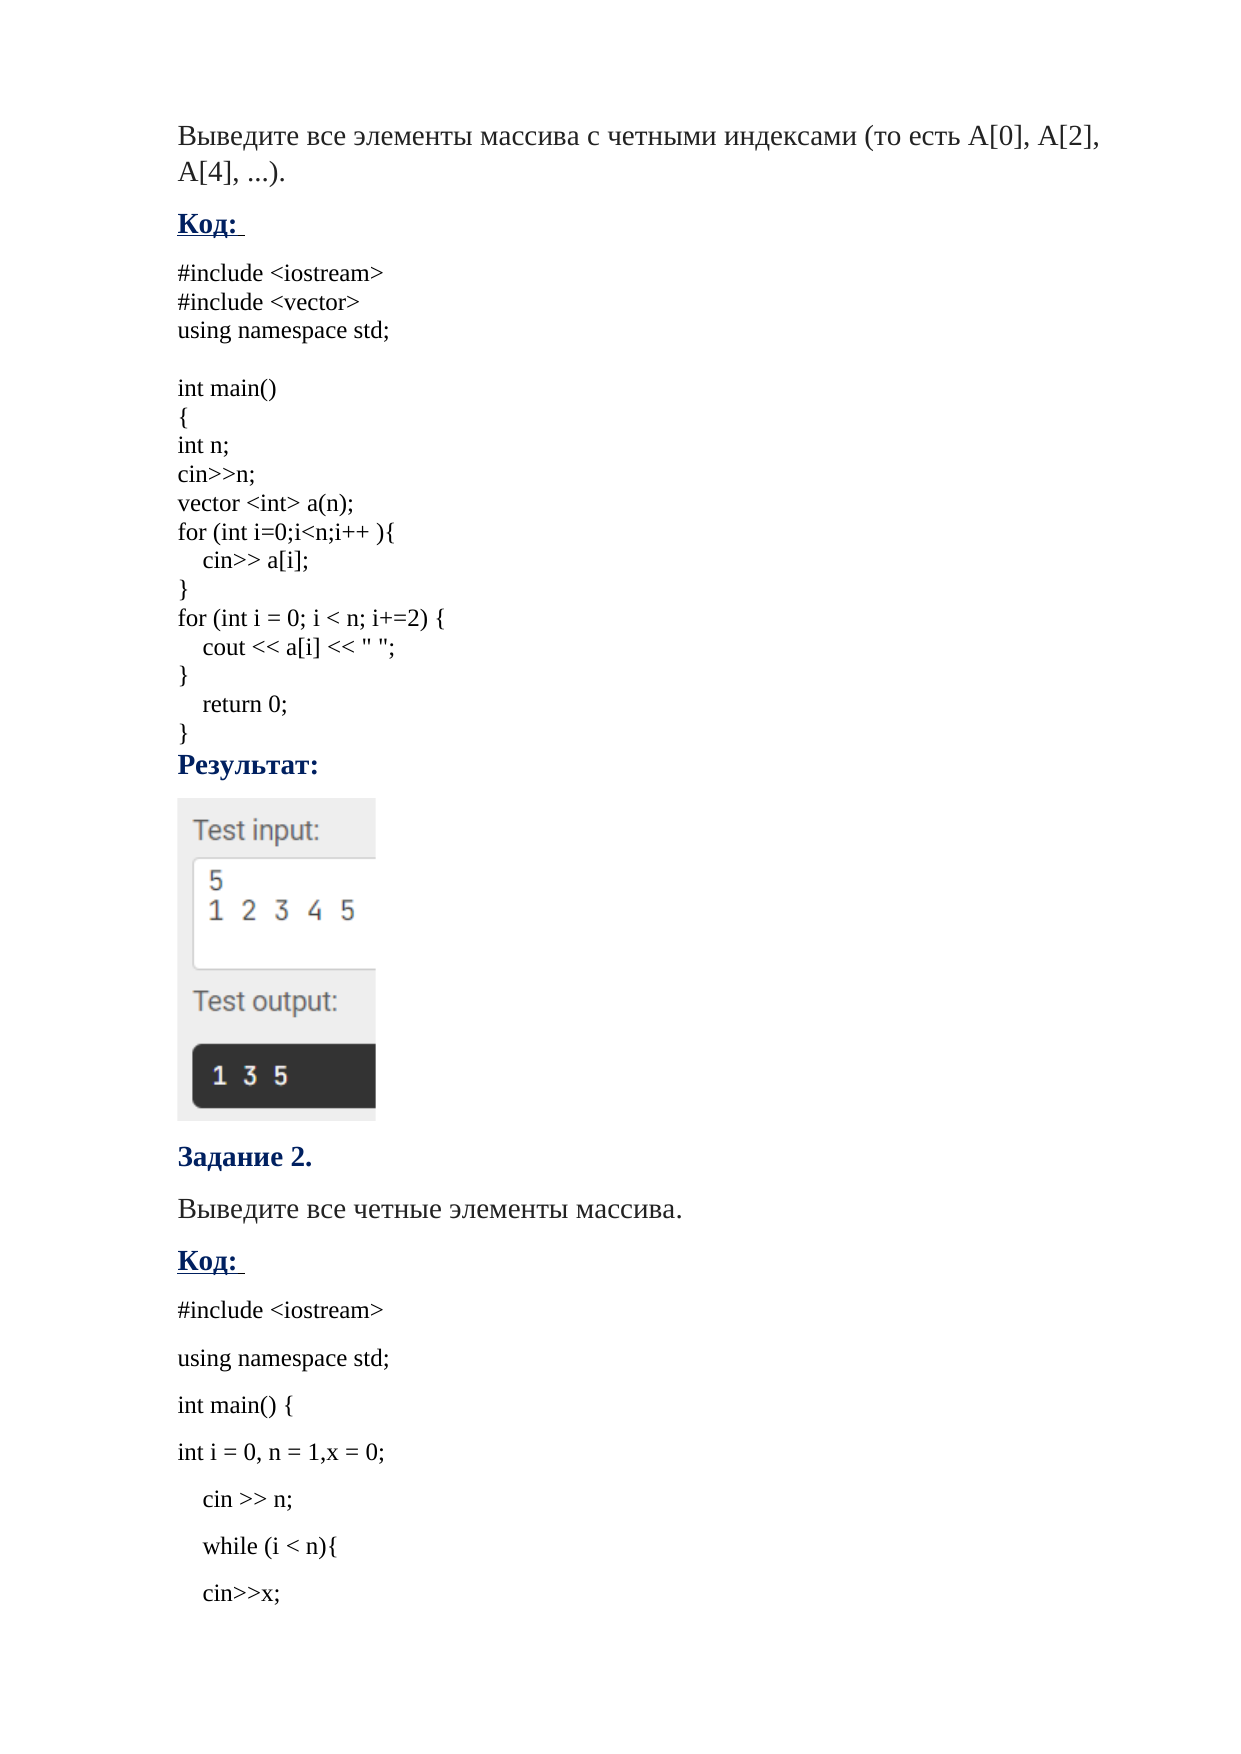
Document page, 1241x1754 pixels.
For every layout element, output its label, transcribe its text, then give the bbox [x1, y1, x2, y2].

text #include <vector> [177, 287, 1152, 316]
text Код: [177, 1243, 1152, 1277]
text #include <iostream> [177, 258, 1152, 287]
text cin>>x; [177, 1578, 1152, 1607]
text } [177, 661, 1152, 689]
text { [177, 402, 1152, 431]
text while (i < n){ [177, 1531, 1152, 1560]
text cin >> n; [177, 1484, 1152, 1513]
text cin>> a[i]; [177, 546, 1152, 574]
text int n; [177, 431, 1152, 459]
text Код: [177, 206, 1152, 239]
text Результат: [177, 747, 1152, 780]
text for (int i = 0; i < n; i+=2) { [177, 603, 1152, 632]
text int main() { [177, 1390, 1152, 1418]
text } [177, 574, 1152, 603]
text #include <iostream> [177, 1296, 1152, 1324]
text } [177, 718, 1152, 747]
text cin>>n; [177, 459, 1152, 488]
text Выведите все четные элементы массива. [177, 1191, 1152, 1225]
text return 0; [177, 689, 1152, 718]
text cout << a[i] << " "; [177, 632, 1152, 661]
text int main() [177, 373, 1152, 402]
text Выведите все элементы массива с четными индексами (то есть A[0], A[2], A[4], ...). [177, 118, 1152, 187]
picture [177, 798, 376, 1121]
text vector <int> a(n); [177, 488, 1152, 517]
text using namespace std; [177, 1343, 1152, 1371]
text Задание 2. [177, 1139, 1152, 1173]
text for (int i=0;i<n;i++ ){ [177, 517, 1152, 546]
text using namespace std; [177, 316, 1152, 344]
text int i = 0, n = 1,x = 0; [177, 1437, 1152, 1466]
